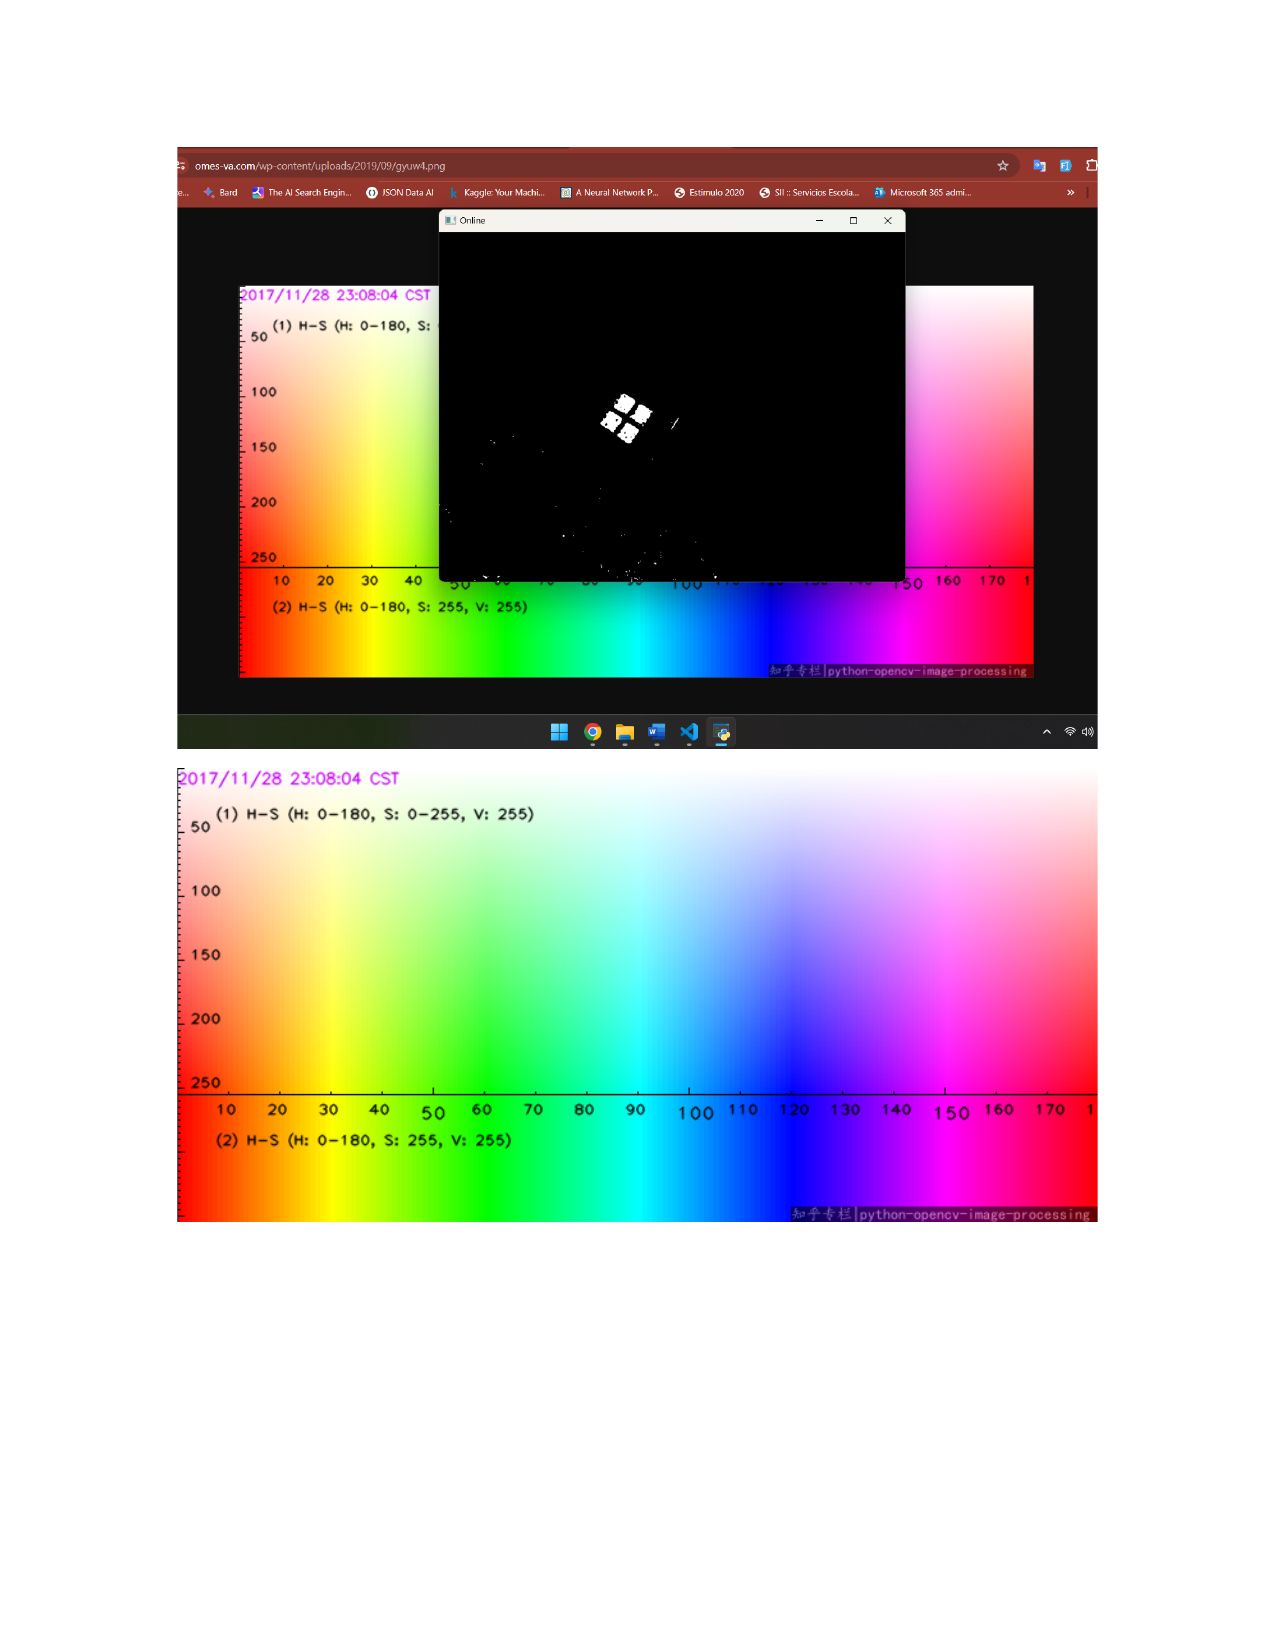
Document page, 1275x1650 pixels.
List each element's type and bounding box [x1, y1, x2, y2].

picture [177, 768, 1098, 1222]
picture [177, 147, 1098, 749]
